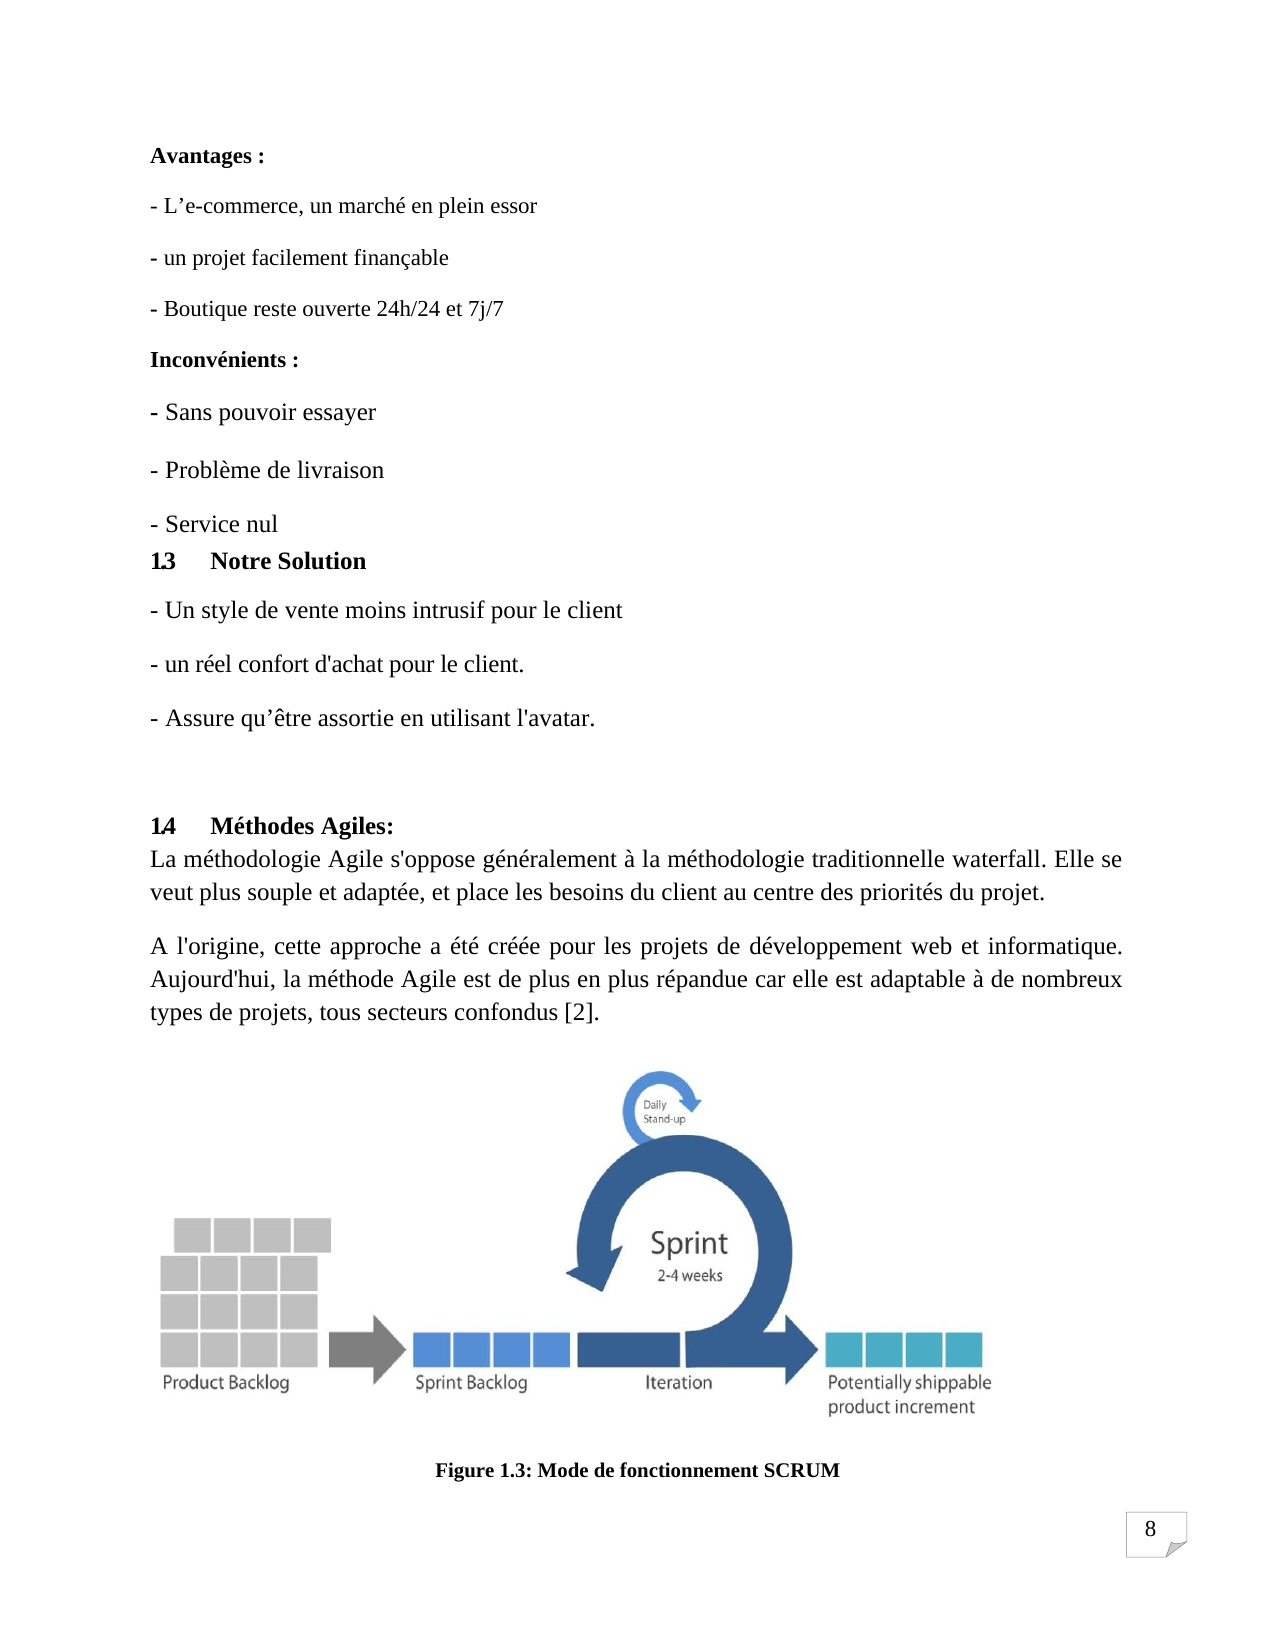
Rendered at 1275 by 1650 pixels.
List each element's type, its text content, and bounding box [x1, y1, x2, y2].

list Boutique reste ouverte 24h/24 et 7j/7 [150, 295, 1164, 321]
list Un style de vente moins intrusif pour le client [150, 595, 1164, 624]
list un projet facilement finançable [150, 244, 1164, 270]
list Service nul [150, 509, 1164, 538]
text La méthodologie Agile s'oppose généralement à la méthodologie traditionnelle waterfall. Elle se veut plus souple et adaptée, et place les besoins du client au centre des priorités du projet. [150, 844, 1124, 906]
subtitle Notre Solution [150, 546, 1164, 574]
text Avantages : [150, 142, 1164, 168]
picture [158, 1063, 993, 1420]
subtitle Méthodes Agiles: [150, 811, 1164, 840]
list Sans pouvoir essayer [150, 397, 1164, 426]
list Problème de livraison [150, 455, 1164, 484]
list Assure qu’être assortie en utilisant l'avatar. [150, 703, 1164, 732]
list L’e-commerce, un marché en plein essor [150, 192, 1164, 218]
text A l'origine, cette approche a été créée pour les projets de développement web et informatique. Aujourd'hui, la méthode Agile est de plus en plus répandue car elle est adaptable à de nombreux types de projets, tous secteurs confondus [2]. [150, 931, 1124, 1026]
text Inconvénients : [150, 346, 1164, 373]
picture [1165, 1541, 1171, 1556]
list un réel confort d'achat pour le client. [150, 649, 1164, 678]
text Figure 1.3: Mode de fonctionnement SCRUM [154, 1458, 1121, 1482]
picture [1168, 1544, 1181, 1554]
picture [1168, 1543, 1187, 1557]
